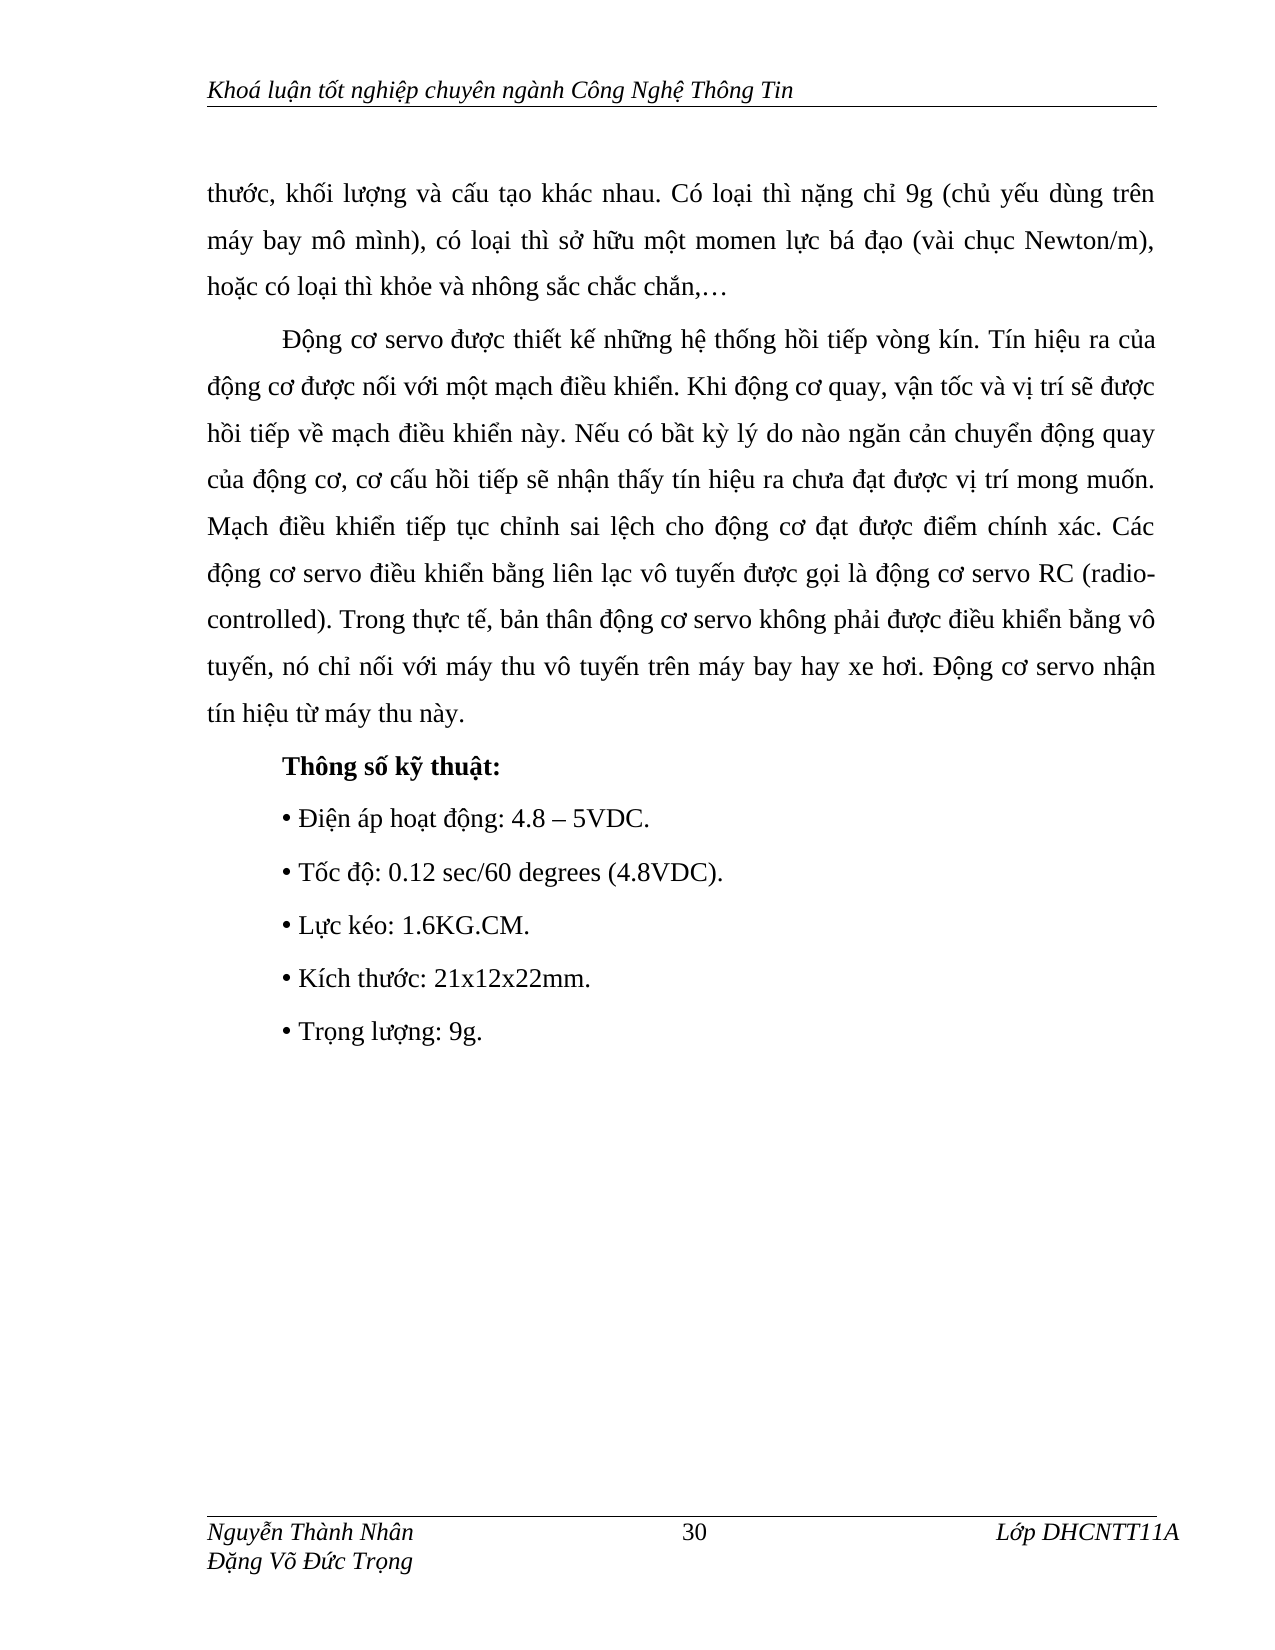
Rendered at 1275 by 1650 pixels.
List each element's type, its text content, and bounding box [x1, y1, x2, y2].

text Động cơ servo được thiết kế những hệ thống hồi tiếp vòng kín. Tín hiệu ra của động cơ được nối với một mạch điều khiển. Khi động cơ quay, vận tốc và vị trí sẽ được hồi tiếp về mạch điều khiển này. Nếu có bầt kỳ lý do nào ngăn cản chuyển động quay của động cơ, cơ cấu hồi tiếp sẽ nhận thấy tín hiệu ra chưa đạt được vị trí mong muốn. Mạch điều khiển tiếp tục chỉnh sai lệch cho động cơ đạt được điểm chính xác. Các động cơ servo điều khiển bằng liên lạc vô tuyến được gọi là động cơ servo RC (radio-controlled). Trong thực tế, bản thân động cơ servo không phải được điều khiển bằng vô tuyến, nó chỉ nối với máy thu vô tuyến trên máy bay hay xe hơi. Động cơ servo nhận tín hiệu từ máy thu này. [207, 323, 1157, 728]
text Điện áp hoạt động: 4.8 – 5VDC. [207, 803, 1157, 834]
text Lực kéo: 1.6KG.CM. [207, 909, 1157, 940]
text Kích thước: 21x12x22mm. [207, 962, 1157, 993]
text Tốc độ: 0.12 sec/60 degrees (4.8VDC). [207, 856, 1157, 887]
text Trọng lượng: 9g. [207, 1015, 1157, 1046]
text Thông số kỹ thuật: [207, 750, 1157, 781]
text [207, 177, 1157, 302]
